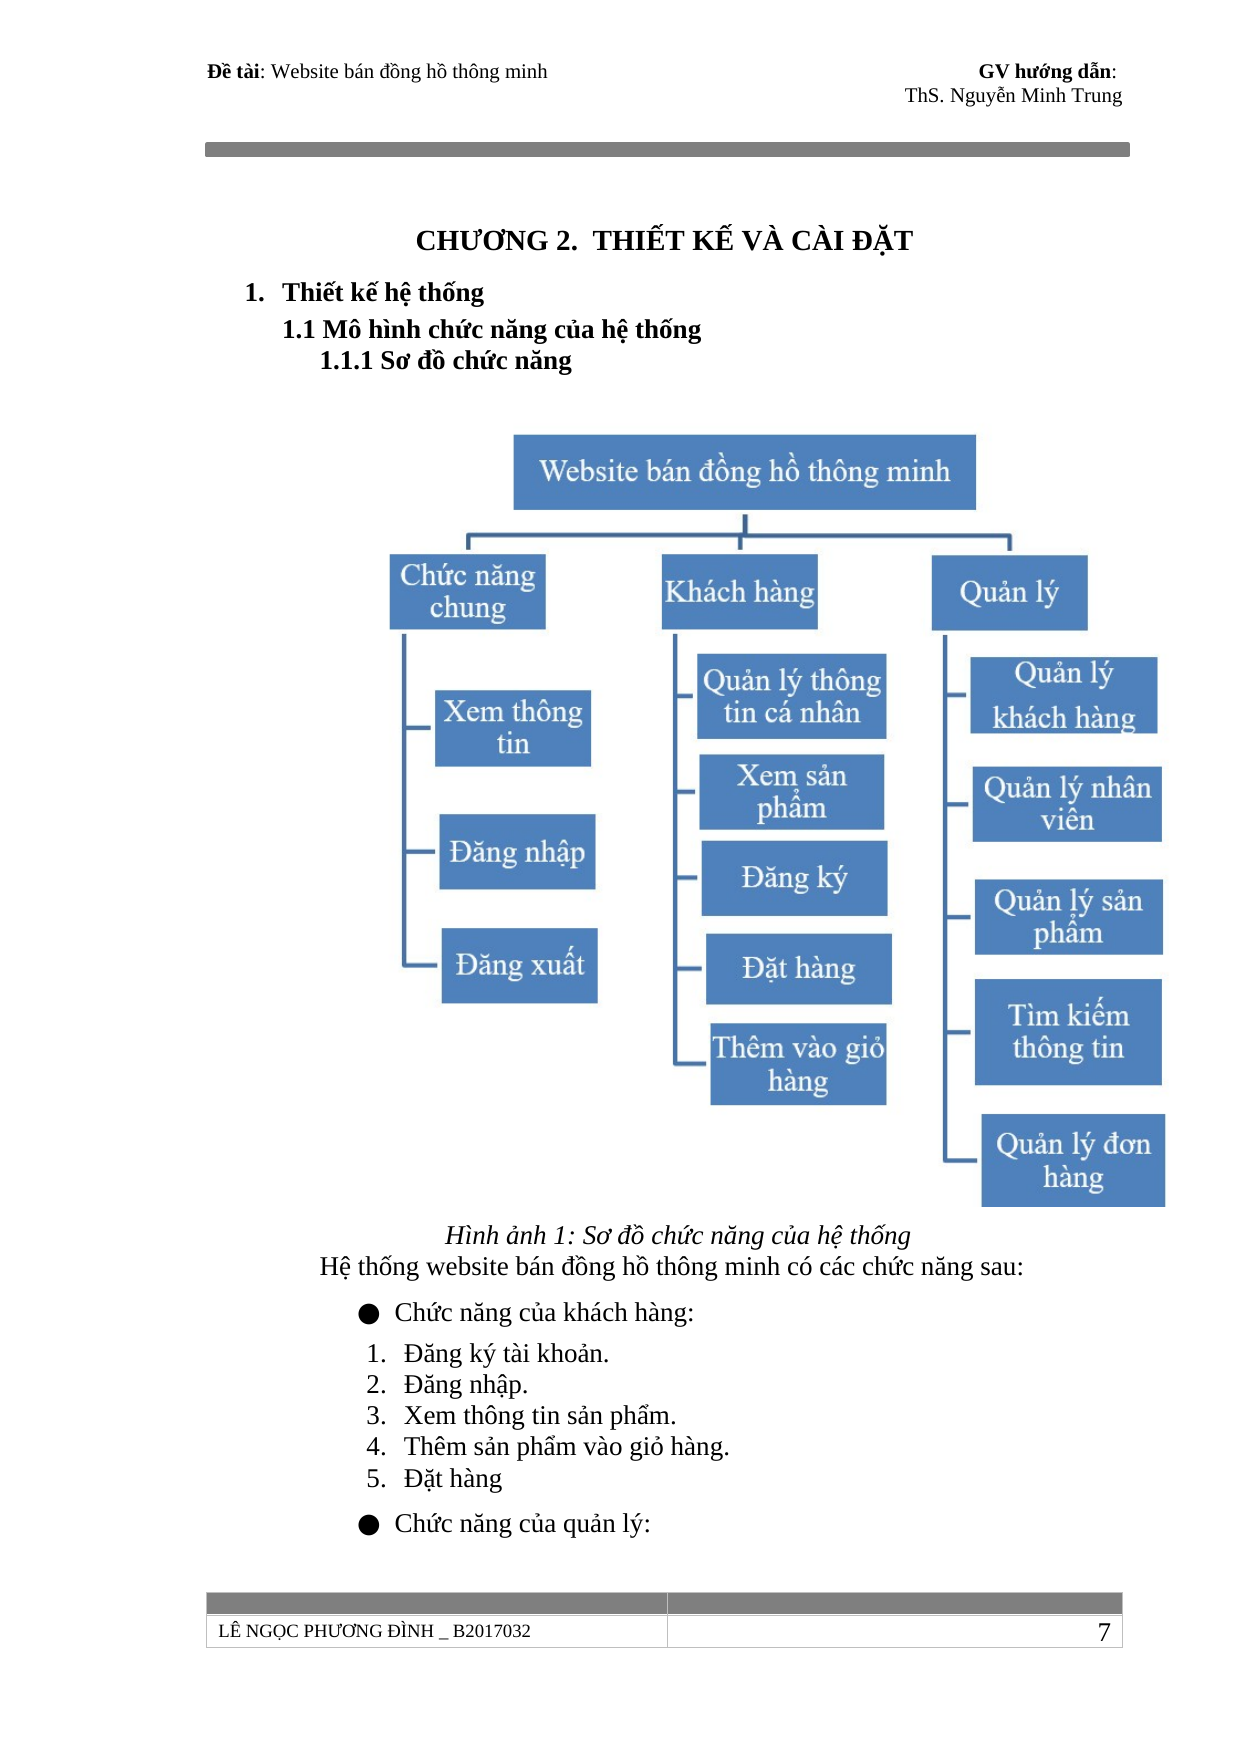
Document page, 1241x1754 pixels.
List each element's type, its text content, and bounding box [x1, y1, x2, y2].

subtitle 1.1 Mô hình chức năng của hệ thống [207, 313, 1122, 344]
list Đăng nhập. [366, 1368, 1122, 1399]
list Chức năng của quản lý: [357, 1493, 1122, 1548]
text Hệ thống website bán đồng hồ thông minh có các chức năng sau: [319, 1250, 1122, 1282]
text Hình ảnh 1: Sơ đồ chức năng của hệ thống [207, 1219, 1122, 1250]
list Chức năng của khách hàng: [357, 1282, 1122, 1337]
list Đặt hàng [366, 1462, 1122, 1493]
subtitle CHƯƠNG 2. THIẾT KẾ VÀ CÀI ĐẶT [207, 223, 1122, 256]
list Xem thông tin sản phẩm. [366, 1399, 1122, 1431]
list Thêm sản phẩm vào giỏ hàng. [366, 1431, 1122, 1462]
list Đăng ký tài khoản. [366, 1337, 1122, 1368]
subtitle 1.1.1 Sơ đồ chức năng [207, 344, 1122, 376]
picture [319, 406, 1235, 1207]
subtitle Thiết kế hệ thống [244, 276, 1122, 307]
